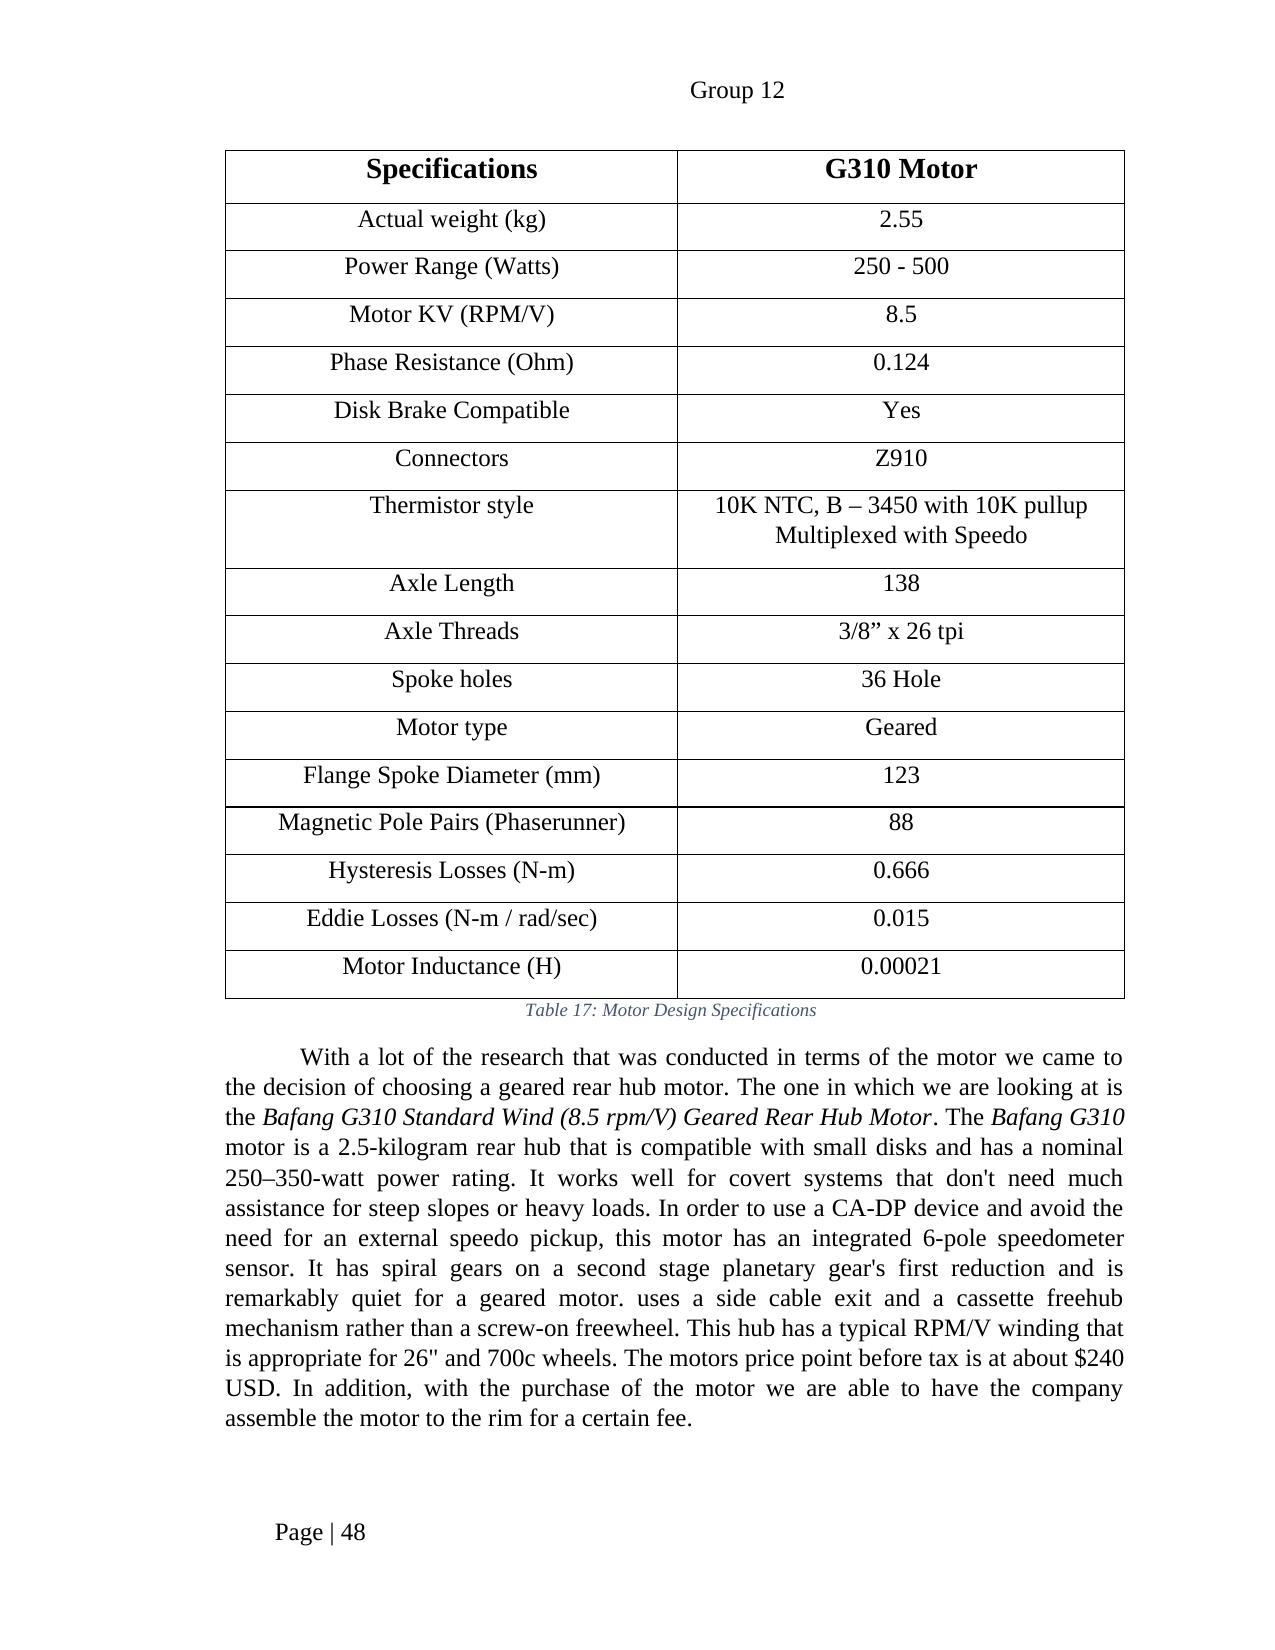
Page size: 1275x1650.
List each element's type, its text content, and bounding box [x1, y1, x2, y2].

table_cell Geared [678, 712, 1124, 759]
table_header Specifications [226, 151, 677, 203]
table_cell 8.5 [678, 299, 1124, 346]
table_cell 0.00021 [678, 951, 1124, 998]
table_cell 250 - 500 [678, 251, 1124, 298]
table_cell Eddie Losses (N-m / rad/sec) [226, 903, 677, 950]
table_cell 36 Hole [678, 664, 1124, 711]
table_cell Flange Spoke Diameter (mm) [226, 760, 677, 806]
table_cell Thermistor style [226, 491, 677, 567]
table_cell Disk Brake Compatible [226, 395, 677, 442]
table_cell 10K NTC, B – 3450 with 10K pullup Multiplexed with Speedo [678, 491, 1124, 567]
table_cell Power Range (Watts) [226, 251, 677, 298]
table_cell Axle Length [226, 569, 677, 615]
text With a lot of the research that was conducted in terms of the motor we came to the decision of choosing a geared rear hub motor. The one in which we are looking at is the Bafang G310 Standard Wind (8.5 rpm/V) Geared Rear Hub Motor. The Bafang G310 motor is a 2.5-kilogram rear hub that is compatible with small disks and has a nominal 250–350-watt power rating. It works well for covert systems that don't need much assistance for steep slopes or heavy loads. In order to use a CA-DP device and avoid the need for an external speedo pickup, this motor has an integrated 6-pole speedometer sensor. It has spiral gears on a second stage planetary gear's first reduction and is remarkably quiet for a geared motor. uses a side cable exit and a cassette freehub mechanism rather than a screw-on freewheel. This hub has a typical RPM/V winding that is appropriate for 26" and 700c wheels. The motors price point before tax is at about $240 USD. In addition, with the purchase of the motor we are able to have the company assemble the motor to the rim for a certain fee. [225, 1042, 1125, 1432]
table_cell 0.666 [678, 855, 1124, 902]
table_cell Spoke holes [226, 664, 677, 711]
table_header G310 Motor [678, 151, 1124, 203]
table_cell 3/8” x 26 tpi [678, 616, 1124, 663]
table_cell Connectors [226, 443, 677, 489]
table_cell Hysteresis Losses (N-m) [226, 855, 677, 902]
table_cell 0.015 [678, 903, 1124, 950]
table_cell 123 [678, 760, 1124, 806]
table_cell Motor type [226, 712, 677, 759]
table_cell 88 [678, 808, 1124, 854]
table_cell Axle Threads [226, 616, 677, 663]
table_cell Phase Resistance (Ohm) [226, 347, 677, 394]
table_cell 0.124 [678, 347, 1124, 394]
table_cell Magnetic Pole Pairs (Phaserunner) [226, 808, 677, 854]
table_cell Motor KV (RPM/V) [226, 299, 677, 346]
table_cell Actual weight (kg) [226, 204, 677, 250]
table_cell Motor Inductance (H) [226, 951, 677, 998]
table_cell Yes [678, 395, 1124, 442]
table_cell 2.55 [678, 204, 1124, 250]
table_cell 138 [678, 569, 1124, 615]
table_cell Z910 [678, 443, 1124, 489]
